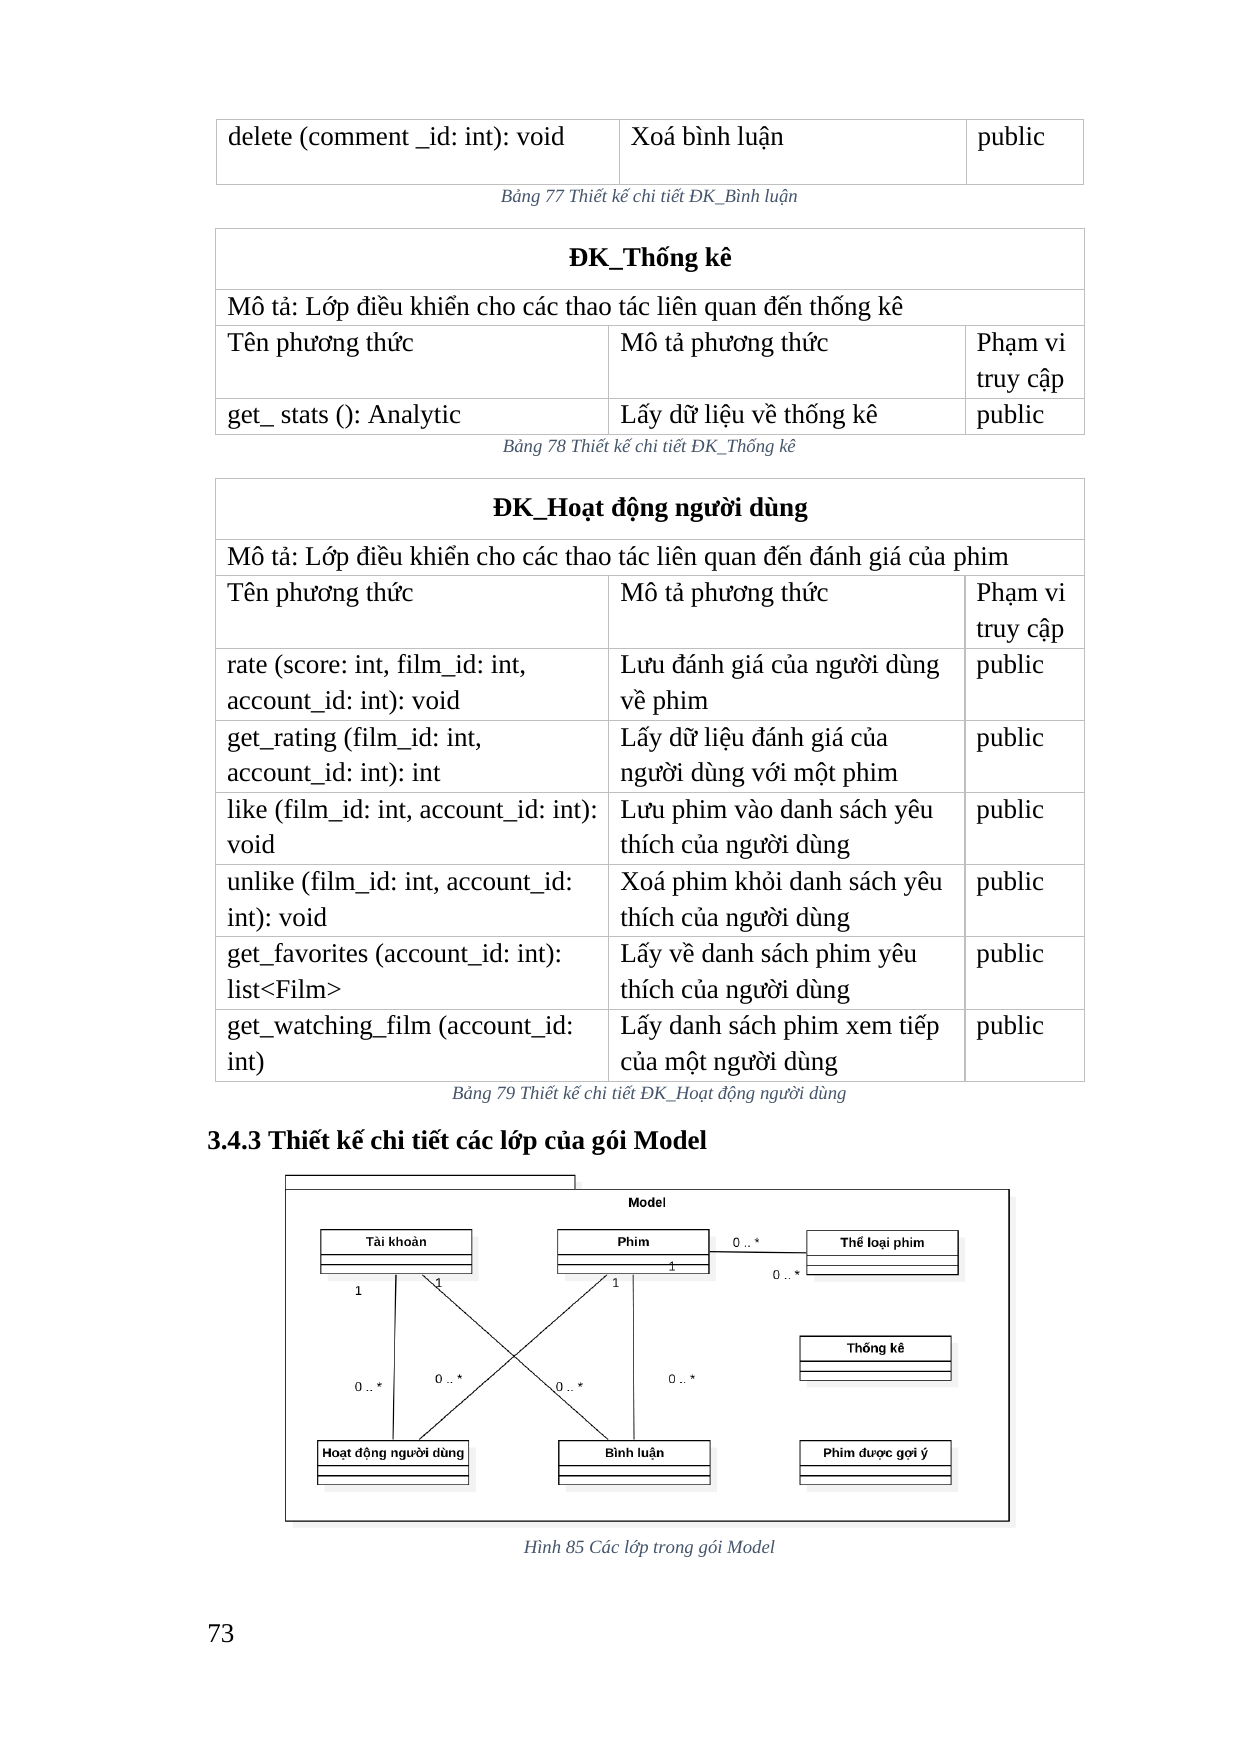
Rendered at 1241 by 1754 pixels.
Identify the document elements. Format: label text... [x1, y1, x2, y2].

table_cell Lấy về danh sách phim yêu thích của người dùng [609, 937, 964, 1008]
table_cell Lấy dữ liệu về thống kê [609, 399, 965, 434]
table_cell Xoá phim khỏi danh sách yêu thích của người dùng [609, 865, 964, 936]
table_cell public [966, 865, 1084, 936]
table_header ĐK_Hoạt động người dùng [216, 479, 1084, 539]
text Bảng 77 Thiết kế chi tiết ĐK_Bình luận [207, 185, 1093, 207]
picture [278, 1164, 1023, 1533]
table_cell get_ stats (): Analytic [216, 399, 608, 434]
table_cell public [966, 1010, 1084, 1081]
table_cell Mô tả phương thức [609, 326, 965, 397]
table_cell get_favorites (account_id: int): list<Film> [216, 937, 608, 1008]
table_cell get_rating (film_id: int, account_id: int): int [216, 721, 608, 792]
table_cell Phạm vi truy cập [966, 576, 1084, 647]
table_cell delete (comment _id: int): void [217, 120, 619, 184]
table_cell Mô tả phương thức [609, 576, 964, 647]
table_cell public [966, 399, 1084, 434]
table_header ĐK_Thống kê [216, 229, 1084, 289]
table_cell like (film_id: int, account_id: int): void [216, 793, 608, 864]
text Bảng 79 Thiết kế chi tiết ĐK_Hoạt động người dùng [207, 1082, 1093, 1103]
table_cell Xoá bình luận [620, 120, 966, 184]
table_cell Lưu phim vào danh sách yêu thích của người dùng [609, 793, 964, 864]
table_cell Lấy dữ liệu đánh giá của người dùng với một phim [609, 721, 964, 792]
table_cell public [966, 721, 1084, 792]
text Bảng 78 Thiết kế chi tiết ĐK_Thống kê [207, 435, 1093, 457]
table_cell get_watching_film (account_id: int) [216, 1010, 608, 1081]
table_cell unlike (film_id: int, account_id: int): void [216, 865, 608, 936]
table_cell Tên phương thức [216, 576, 608, 647]
table_cell public [967, 120, 1083, 184]
table_cell public [966, 793, 1084, 864]
table_cell Tên phương thức [216, 326, 608, 397]
table_cell Mô tả: Lớp điều khiển cho các thao tác liên quan đến thống kê [216, 290, 1084, 325]
table_cell Phạm vi truy cập [966, 326, 1084, 397]
table_cell Lấy danh sách phim xem tiếp của một người dùng [609, 1010, 964, 1081]
table_cell Mô tả: Lớp điều khiển cho các thao tác liên quan đến đánh giá của phim [216, 540, 1084, 575]
subtitle 3.4.3 ói Model [207, 1124, 1093, 1155]
table_cell public [966, 937, 1084, 1008]
table_cell public [966, 649, 1084, 720]
table_cell Lưu đánh giá của người dùng về phim [609, 649, 964, 720]
table_cell rate (score: int, film_id: int, account_id: int): void [216, 649, 608, 720]
